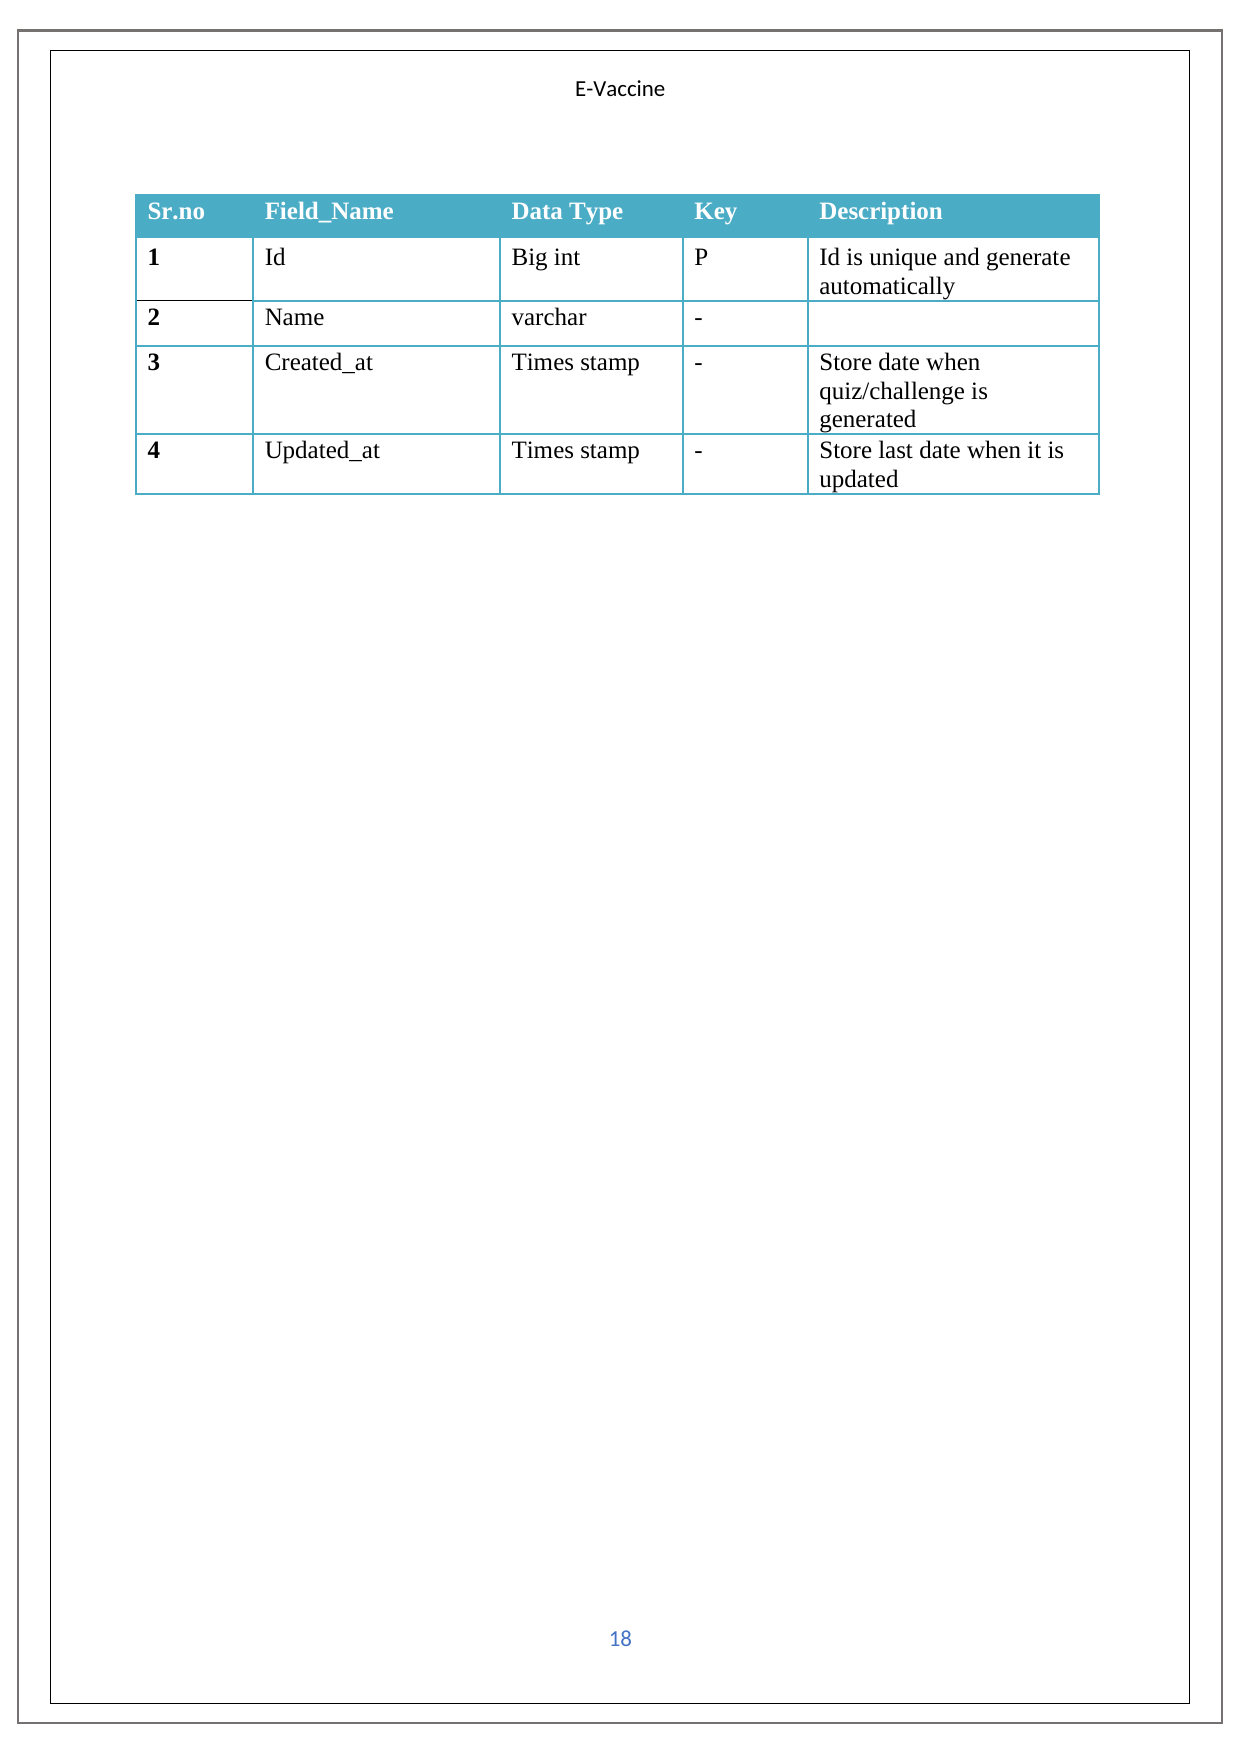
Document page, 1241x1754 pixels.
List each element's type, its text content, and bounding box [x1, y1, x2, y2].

table_cell Store last date when it is updated [809, 435, 1098, 493]
table_cell 1 [137, 242, 252, 300]
table_cell - [684, 347, 807, 433]
table_cell 3 [137, 347, 252, 433]
table_cell Id [254, 242, 499, 300]
table_cell [809, 302, 1098, 345]
table_cell varchar [501, 302, 682, 345]
table_cell Id is unique and generate automatically [809, 242, 1098, 300]
table_cell - [684, 302, 807, 345]
table_cell Updated_at [254, 435, 499, 493]
table_cell - [684, 435, 807, 493]
table_cell 4 [137, 435, 252, 493]
table_cell Created_at [254, 347, 499, 433]
table_cell 2 [137, 301, 252, 345]
table_header Key [684, 196, 807, 238]
table_cell P [684, 242, 807, 300]
table_cell Name [254, 302, 499, 345]
table_header Data Type [501, 196, 682, 238]
table_cell Big int [501, 242, 682, 300]
table_cell Store date when quiz/challenge is generated [809, 347, 1098, 433]
table_cell Times stamp [501, 347, 682, 433]
table_header Sr.no [137, 196, 252, 238]
table_header Field_Name [254, 196, 499, 238]
table_cell Times stamp [501, 435, 682, 493]
table_header Description [809, 196, 1098, 238]
